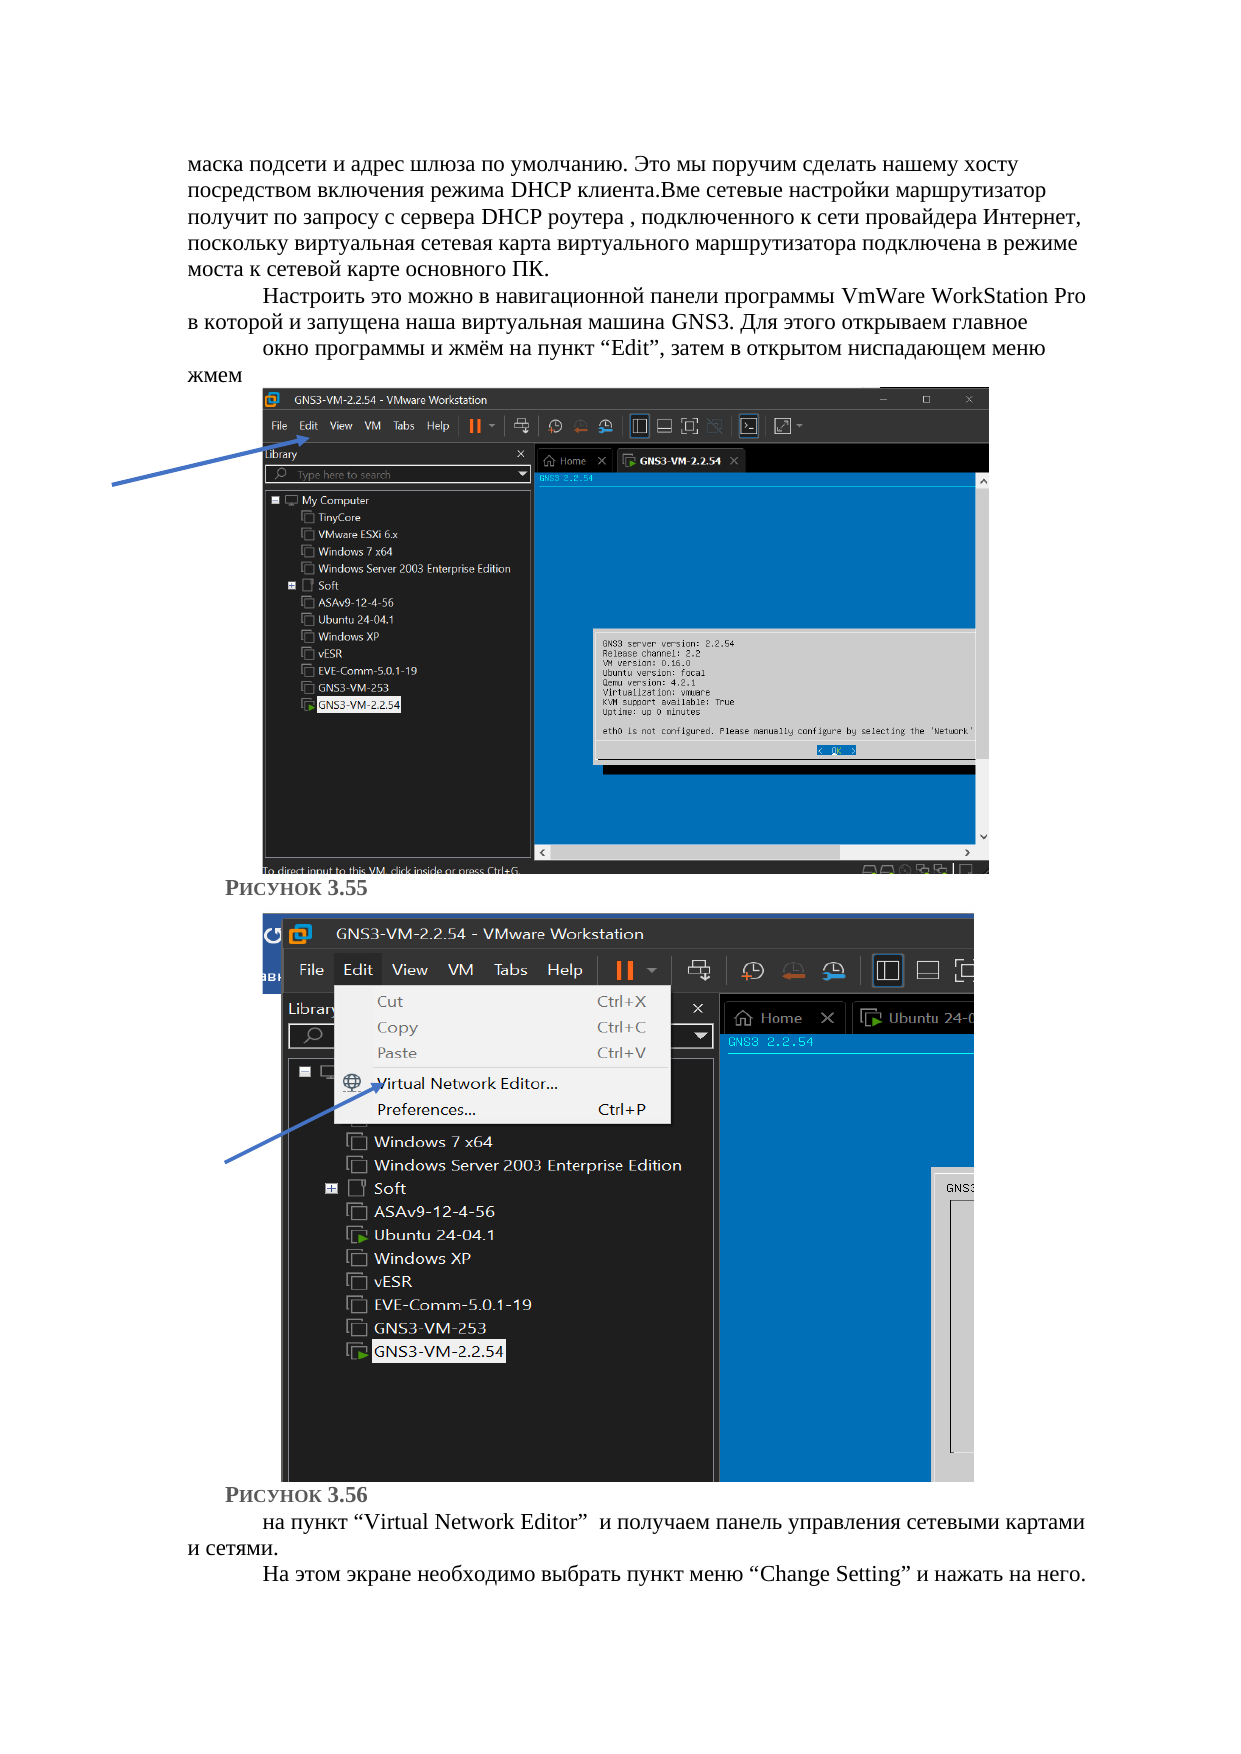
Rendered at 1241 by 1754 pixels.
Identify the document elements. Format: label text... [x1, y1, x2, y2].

text Настроить это можно в навигационной панели программы VmWare WorkStation Pro в которой и запущена наша виртуальная машина GNS3. Для этого открываем главное [187, 282, 1090, 334]
picture [262, 387, 989, 874]
picture [262, 900, 974, 1482]
text окно программы и жмём на пункт “Edit”, затем в открытом ниспадающем меню жмем [187, 334, 1090, 387]
text на пункт “Virtual Network Editor” и получаем панель управления сетевыми картами и сетями. [187, 1508, 1090, 1561]
text На этом экране необходимо выбрать пункт меню “Change Setting” и нажать на него. [187, 1561, 1090, 1587]
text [187, 150, 1090, 282]
